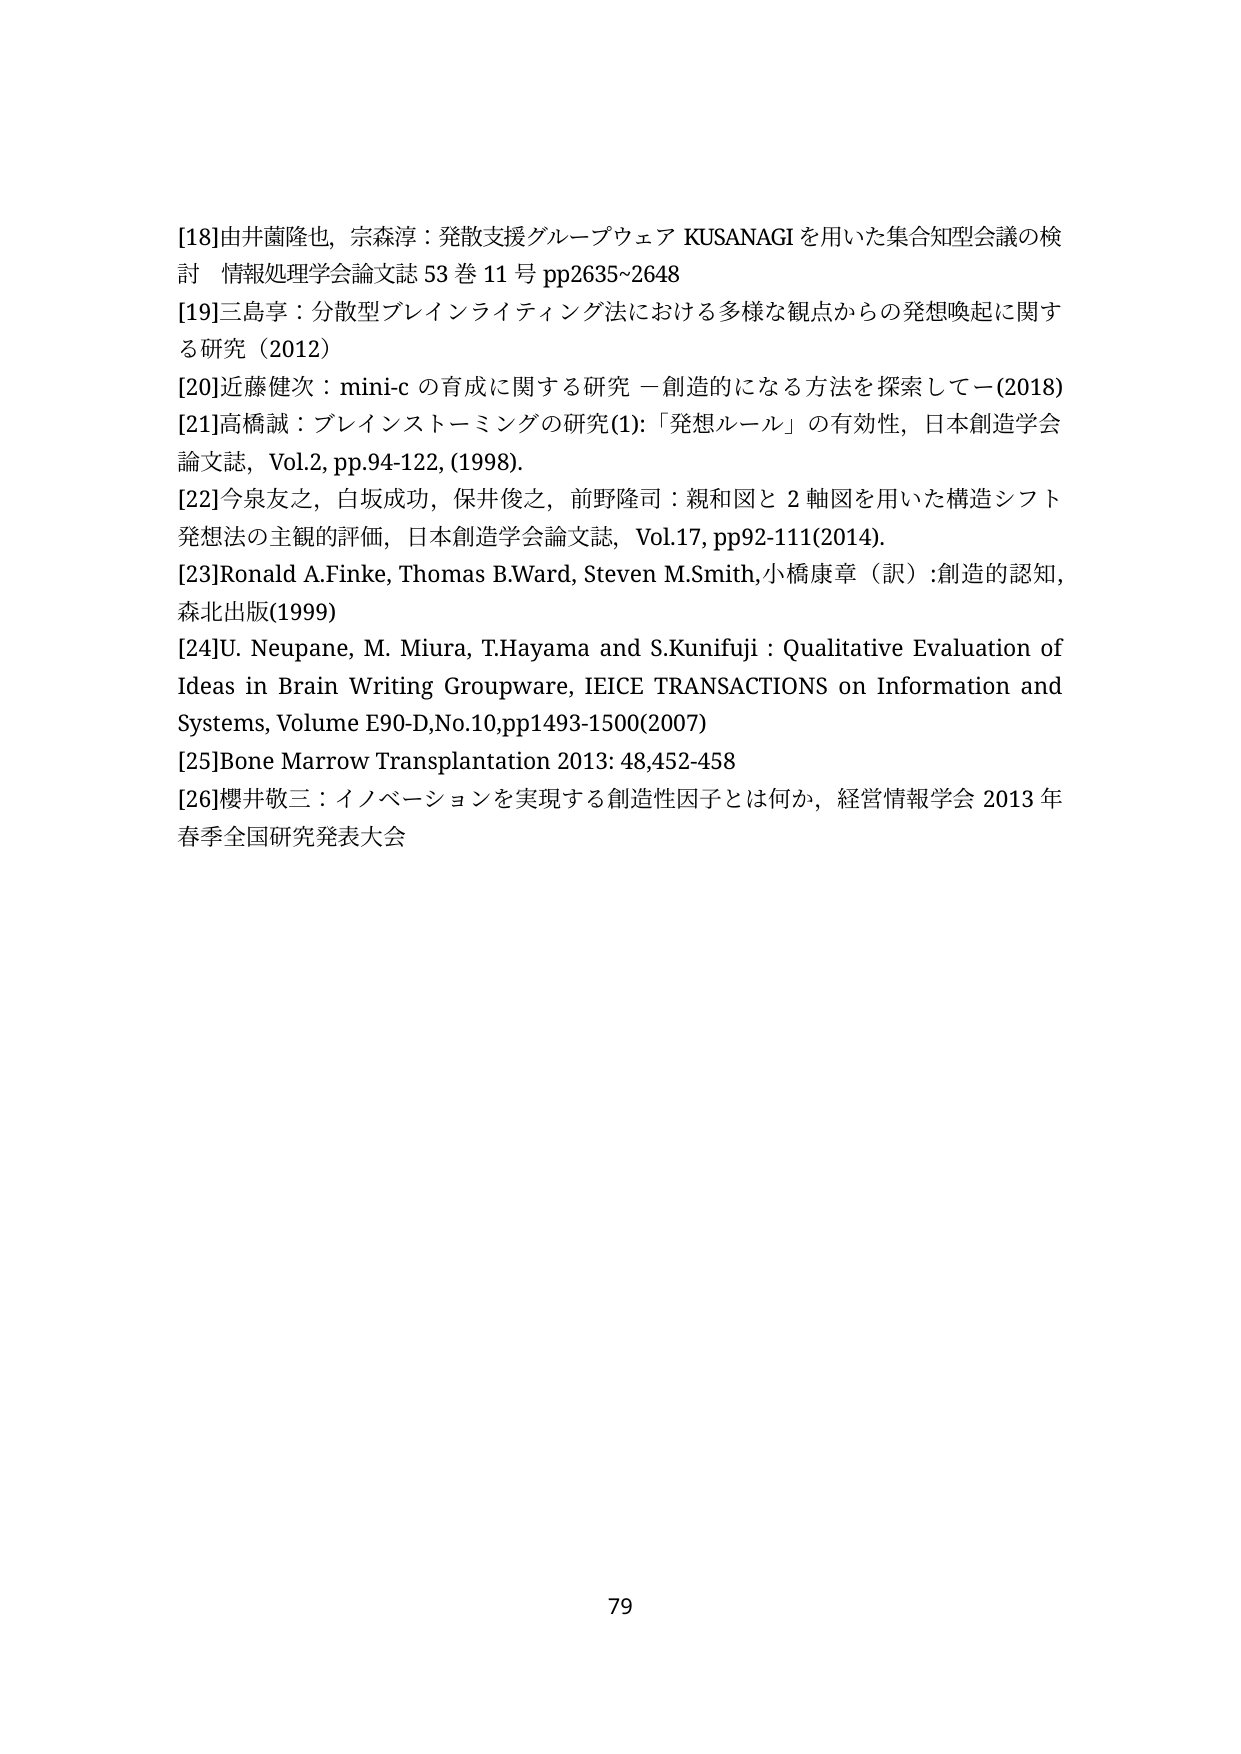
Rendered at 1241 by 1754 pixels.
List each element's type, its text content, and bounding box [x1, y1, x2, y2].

text [20]近藤健次：mini-c の育成に関する研究 －創造的になる方法を探索してー(2018) [21]高橋誠：ブレインストーミングの研究(1):「発想ルール」の有効性，日本創造学会論文誌，Vol.2, pp.94-122, (1998). [177, 367, 1063, 479]
text [26]櫻井敬三：イノベーションを実現する創造性因子とは何か，経営情報学会 2013 年春季全国研究発表大会 [177, 779, 1063, 854]
text る研究（2012） [177, 329, 1063, 367]
text [25]Bone Marrow Transplantation 2013: 48,452-458 [177, 742, 1063, 779]
text [24]U. Neupane, M. Miura, T.Hayama and S.Kunifuji : Qualitative Evaluation of Ideas in Brain Writing Groupware, IEICE TRANSACTIONS on Information and Systems, Volume E90-D,No.10,pp1493-1500(2007) [177, 629, 1063, 742]
text [22]今泉友之，白坂成功，保井俊之，前野隆司：親和図と 2 軸図を用いた構造シフト発想法の主観的評価，日本創造学会論文誌，Vol.17, pp92-111(2014). [177, 479, 1063, 554]
text [19]三島享：分散型ブレインライティング法における多様な観点からの発想喚起に関す [177, 292, 1063, 329]
text [23]Ronald A.Finke, Thomas B.Ward, Steven M.Smith,小橋康章（訳）:創造的認知,森北出版(1999) [177, 554, 1063, 629]
text [18]由井薗隆也，宗森淳：発散支援グループウェアKUSANAGIを用いた集合知型会議の検討 情報処理学会論文誌 53 巻 11 号 pp2635~2648 [177, 217, 1063, 292]
